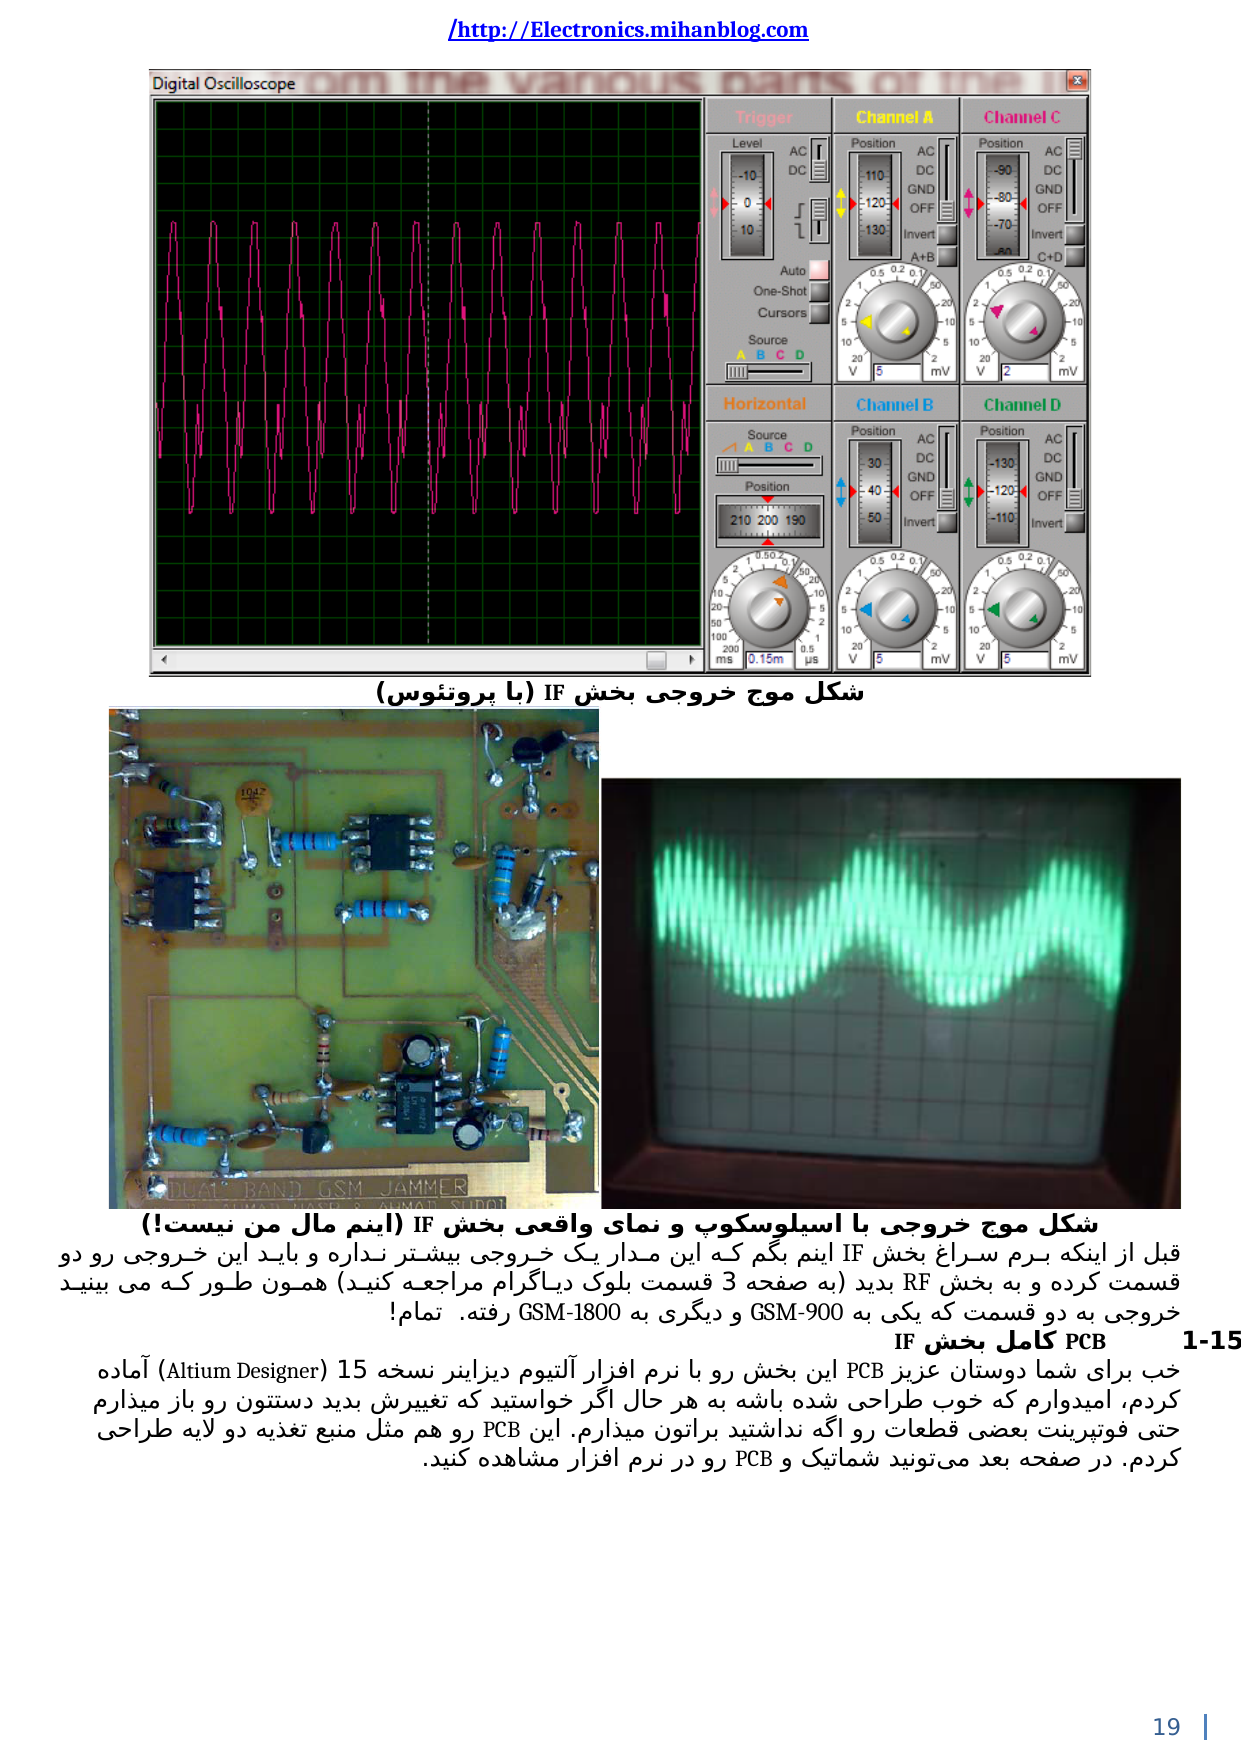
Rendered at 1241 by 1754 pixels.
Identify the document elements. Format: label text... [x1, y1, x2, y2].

text قبل از اینکه برم سراغ بخش IF اینم بگم که این مدار یک خروجی بیشتر نداره و باید این خروجی رو دو قسمت کرده و به بخش RF بدید (به صفحه 3 قسمت بلوک دیاگرام مراجعه کنید) همون طور که می بینید خروجی به دو قسمت که یکی به GSM-900 و دیگری به GSM-1800 رفته. تمام! [59, 1238, 1181, 1326]
text شکل موج خروجی با اسیلوسکوپ و نمای واقعی بخش IF (اینم مال من نیست!) [59, 1209, 1181, 1238]
text خب برای شما دوستان عزیز PCB این بخش رو با نرم افزار آلتیوم دیزاینر نسخه 15 (Altium Designer) آماده کردم، امیدوارم که خوب طراحی شده باشه به هر حال اگر خواستید که تغییرش بدید دستتون رو باز میذارم حتی فوتپرینت بعضی قطعات رو اگه نداشتید براتون میذارم. این PCB رو هم مثل منبع تغذیه دو لایه طراحی کردم. در صفحه بعد می‌تونید شماتیک و PCB رو در نرم افزار مشاهده کنید. [59, 1356, 1181, 1472]
subtitle PCB کامل بخش IF [59, 1326, 1181, 1356]
text شکل موج خروجی بخش IF (با پروتئوس) [59, 677, 1181, 706]
picture [148, 69, 1092, 677]
